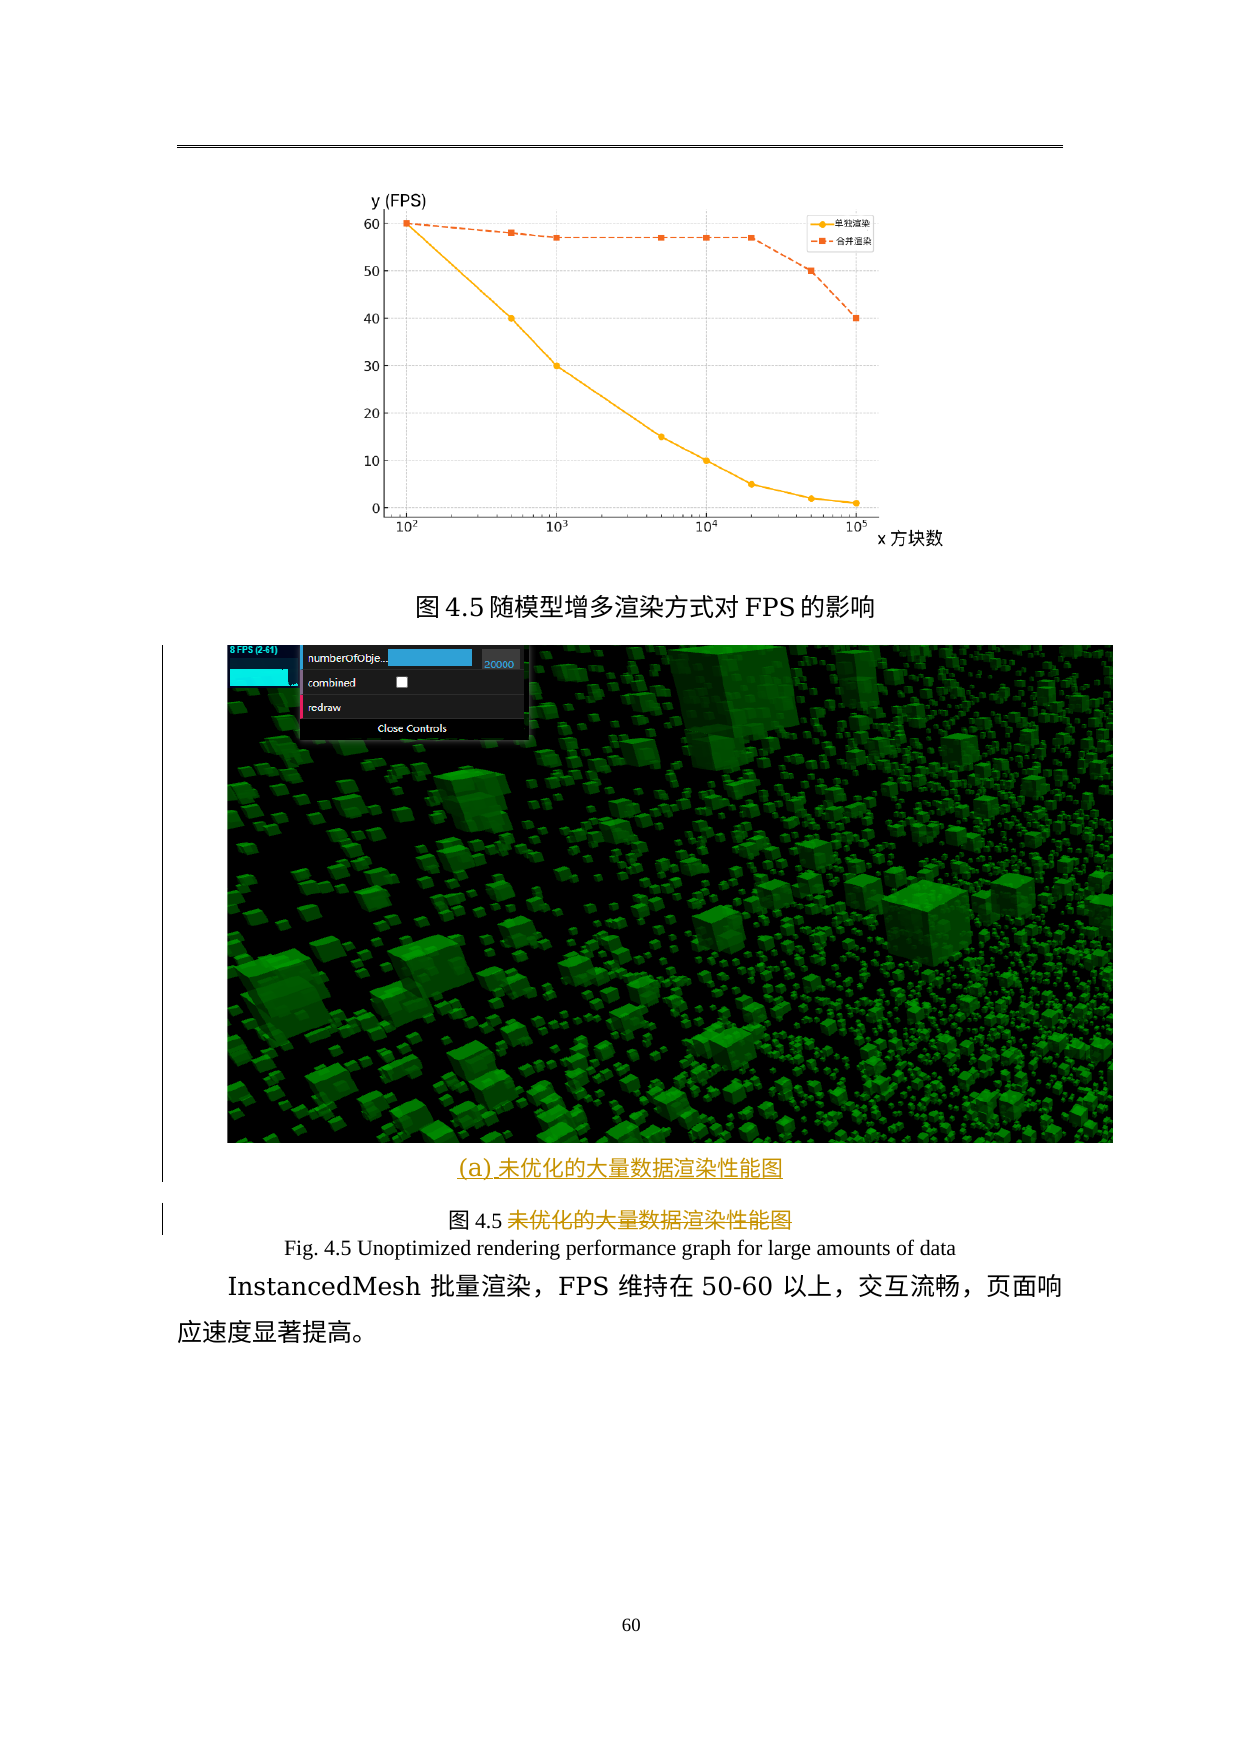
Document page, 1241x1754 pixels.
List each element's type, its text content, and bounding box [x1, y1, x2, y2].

text Fig. 4.5 Unoptimized rendering performance graph for large amounts of data [177, 1235, 1063, 1260]
text InstancedMesh 批量渲染，FPS 维持在 50-60 以上，交互流畅，页面响应速度显著提高。 [177, 1267, 1063, 1348]
picture [332, 178, 958, 569]
text 图4.5随模型增多渲染方式对FPS的影响 [177, 587, 1063, 623]
picture [227, 645, 1113, 1143]
text 图4.5 [177, 1203, 1063, 1235]
